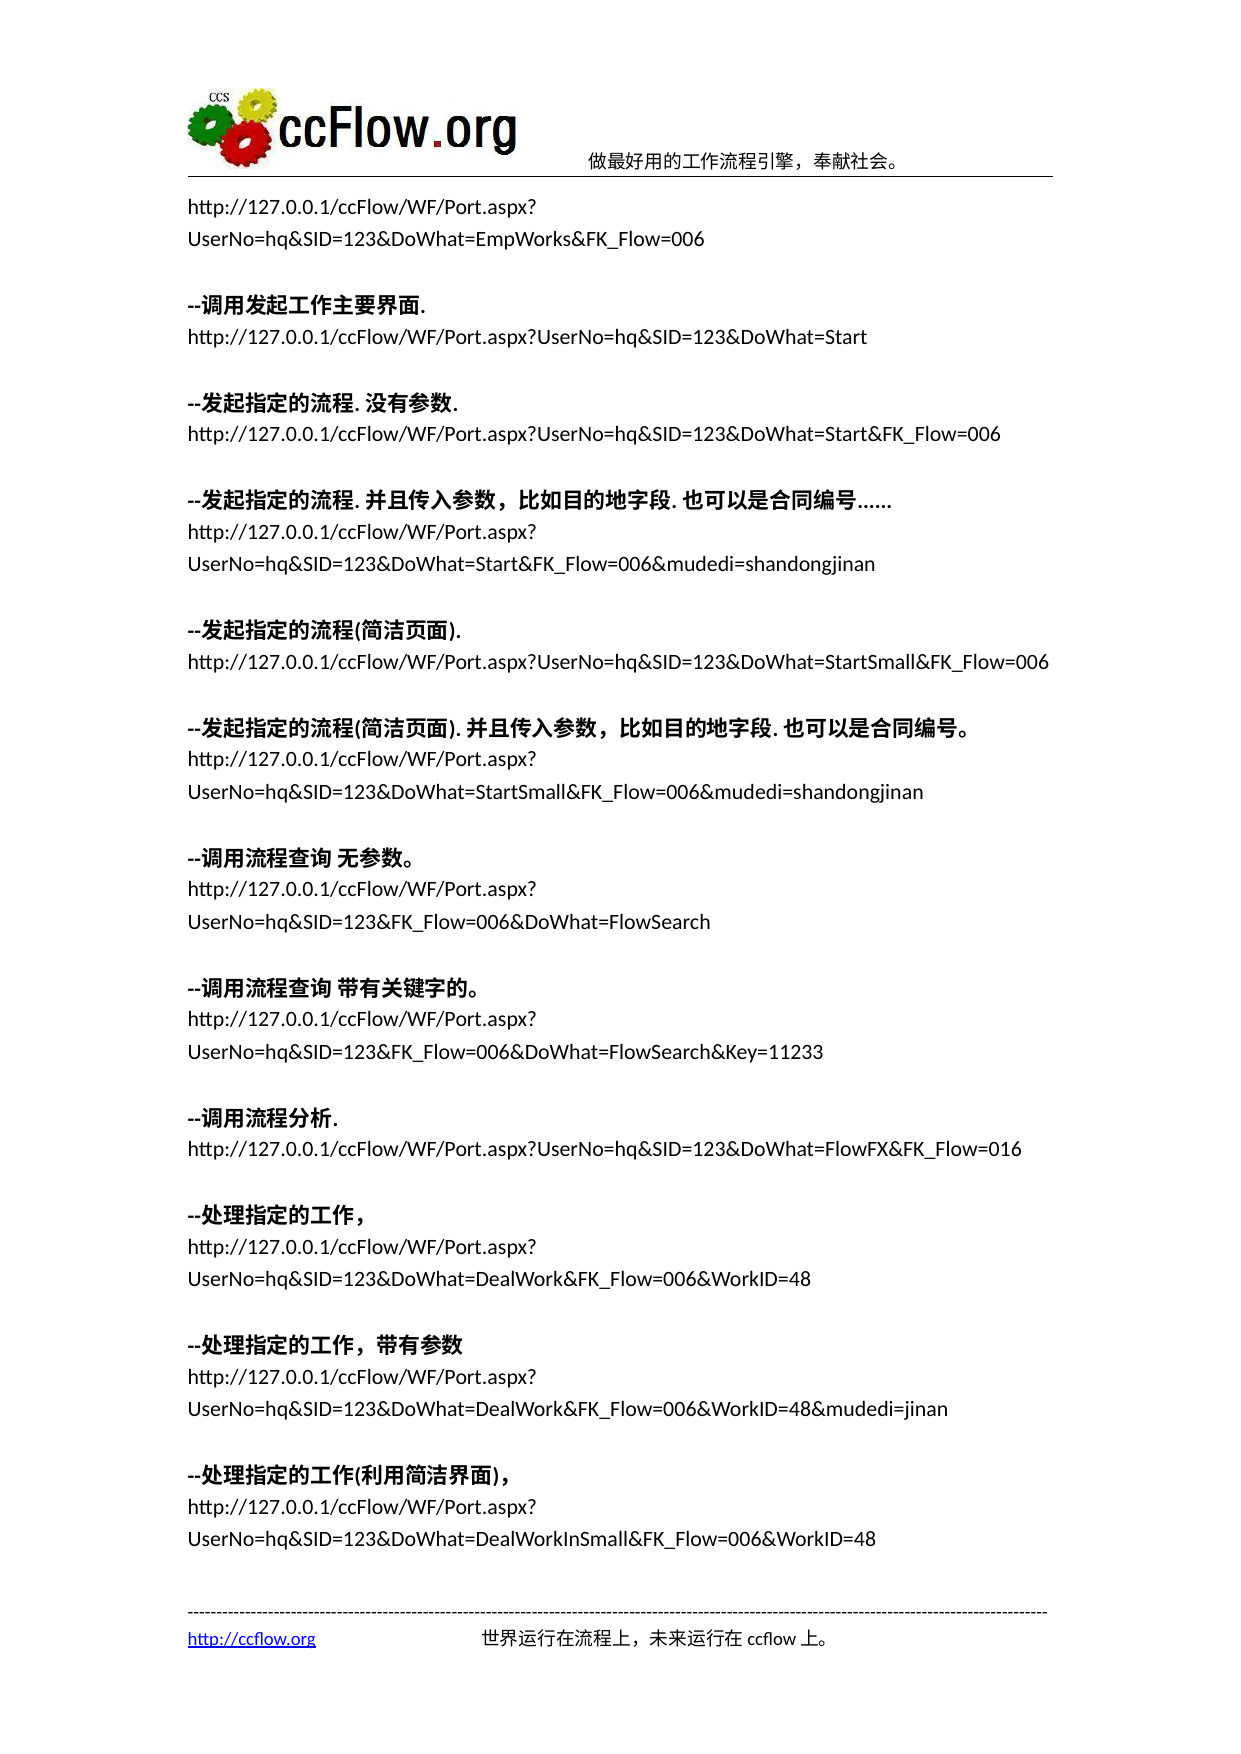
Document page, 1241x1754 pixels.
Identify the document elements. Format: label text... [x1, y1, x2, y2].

text --发起指定的流程. 没有参数. [187, 385, 1053, 418]
text http://127.0.0.1/ccFlow/WF/Port.aspx?UserNo=hq&SID=123&DoWhat=DealWork&FK_Flow=006&WorkID=48 [187, 1230, 1053, 1295]
text --处理指定的工作(利用简洁界面)， [187, 1458, 1053, 1490]
text --调用流程查询 无参数。 [187, 840, 1053, 873]
text http://127.0.0.1/ccFlow/WF/Port.aspx?UserNo=hq&SID=123&DoWhat=Start&FK_Flow=006&mudedi=shandongjinan [187, 515, 1053, 580]
text --处理指定的工作， [187, 1198, 1053, 1230]
text http://127.0.0.1/ccFlow/WF/Port.aspx?UserNo=hq&SID=123&DoWhat=FlowFX&FK_Flow=016 [187, 1133, 1053, 1165]
text --调用发起工作主要界面. [187, 288, 1053, 320]
text http://127.0.0.1/ccFlow/WF/Port.aspx?UserNo=hq&SID=123&FK_Flow=006&DoWhat=FlowSearch&Key=11233 [187, 1003, 1053, 1068]
text http://127.0.0.1/ccFlow/WF/Port.aspx?UserNo=hq&SID=123&DoWhat=DealWork&FK_Flow=006&WorkID=48&mudedi=jinan [187, 1360, 1053, 1425]
text --调用流程分析. [187, 1100, 1053, 1133]
text http://127.0.0.1/ccFlow/WF/Port.aspx?UserNo=hq&SID=123&FK_Flow=006&DoWhat=FlowSearch [187, 873, 1053, 938]
text http://127.0.0.1/ccFlow/WF/Port.aspx?UserNo=hq&SID=123&DoWhat=DealWorkInSmall&FK_Flow=006&WorkID=48 [187, 1490, 1053, 1555]
text --发起指定的流程. 并且传入参数，比如目的地字段. 也可以是合同编号...... [187, 483, 1053, 515]
text http://127.0.0.1/ccFlow/WF/Port.aspx?UserNo=hq&SID=123&DoWhat=Start&FK_Flow=006 [187, 418, 1053, 450]
text http://127.0.0.1/ccFlow/WF/Port.aspx?UserNo=hq&SID=123&DoWhat=StartSmall&FK_Flow=006&mudedi=shandongjinan [187, 743, 1053, 808]
text http://127.0.0.1/ccFlow/WF/Port.aspx?UserNo=hq&SID=123&DoWhat=StartSmall&FK_Flow=006 [187, 645, 1053, 678]
text --发起指定的流程(简洁页面). 并且传入参数，比如目的地字段. 也可以是合同编号。 [187, 710, 1053, 743]
picture [187, 88, 521, 169]
text http://127.0.0.1/ccFlow/WF/Port.aspx?UserNo=hq&SID=123&DoWhat=Start [187, 320, 1053, 353]
text --调用流程查询 带有关键字的。 [187, 970, 1053, 1003]
text --发起指定的流程(简洁页面). [187, 613, 1053, 645]
text --处理指定的工作，带有参数 [187, 1328, 1053, 1360]
text http://127.0.0.1/ccFlow/WF/Port.aspx?UserNo=hq&SID=123&DoWhat=EmpWorks&FK_Flow=006 [187, 190, 1053, 255]
